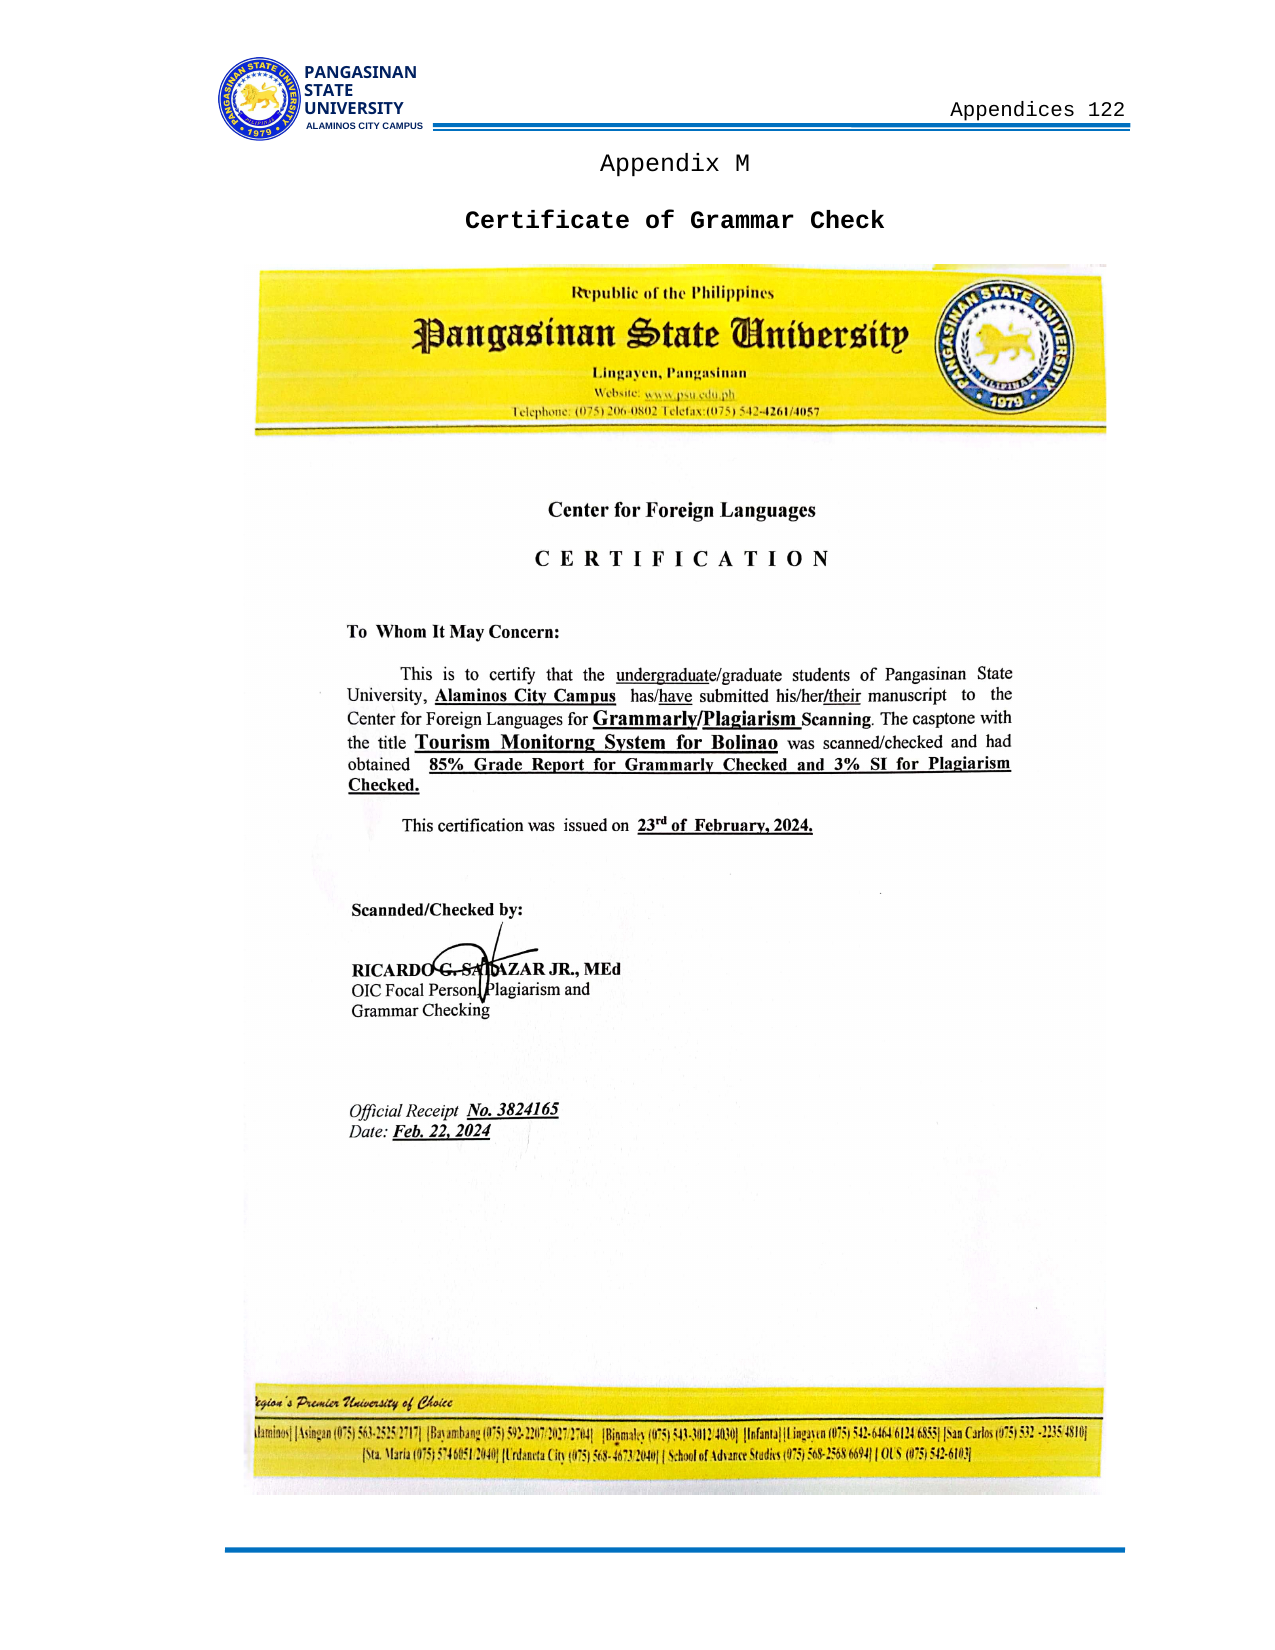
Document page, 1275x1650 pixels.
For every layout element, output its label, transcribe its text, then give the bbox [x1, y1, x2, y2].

subtitle Certificate of Grammar Check [225, 208, 1125, 236]
picture [218, 57, 301, 141]
text Appendix M [225, 151, 1125, 179]
picture [243, 264, 1107, 1495]
